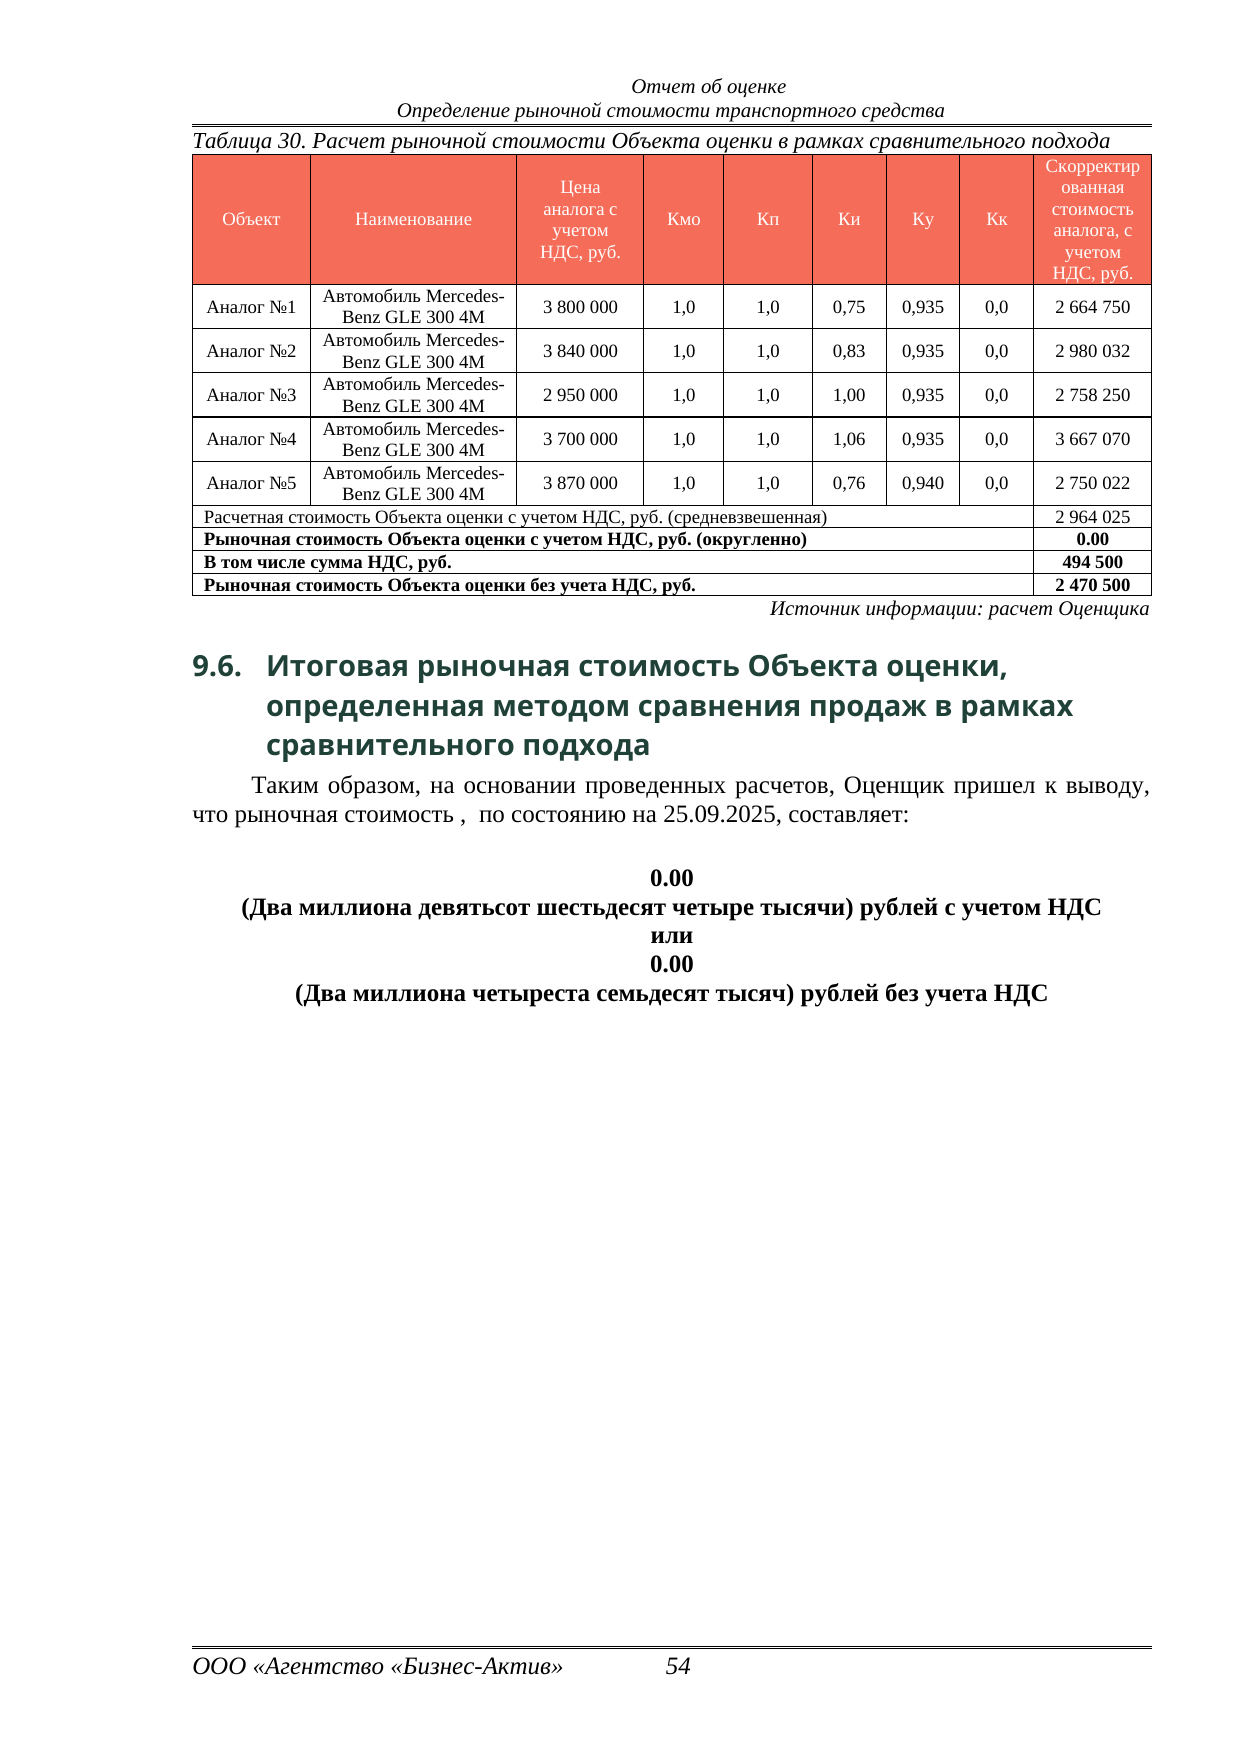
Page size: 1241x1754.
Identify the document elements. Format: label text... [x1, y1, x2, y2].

table_cell 2 664 750 [1034, 285, 1151, 328]
table_cell 1,0 [644, 285, 723, 328]
table_cell 1,0 [644, 462, 723, 505]
table_cell 1,0 [724, 329, 812, 372]
table_cell 0,0 [960, 462, 1033, 505]
table_header Скорректированная стоимость аналога, с учетом НДС, руб. [1034, 155, 1151, 284]
table_cell 1,00 [813, 373, 886, 416]
table_cell 2 750 022 [1034, 462, 1151, 505]
table_cell 3 840 000 [517, 329, 643, 372]
table_cell Рыночная стоимость Объекта оценки без учета НДС, руб. [193, 574, 1033, 595]
text Итоговая рыночная стоимость Объекта оценки, определенная методом сравнения продаж в рамках сравнительного подхода [192, 645, 1152, 764]
table_cell 3 870 000 [517, 462, 643, 505]
table_cell 494 500 [1034, 551, 1151, 572]
text Источник информации: расчет Оценщика [192, 596, 1152, 620]
table_cell Расчетная стоимость Объекта оценки с учетом НДС, руб. (средневзвешенная) [193, 506, 1033, 527]
table_cell 1,06 [813, 418, 886, 461]
table_cell 3 800 000 [517, 285, 643, 328]
table_cell 0,76 [813, 462, 886, 505]
table_cell Автомобиль Mercedes-Вenz GLE 300 4M [311, 373, 516, 416]
table_cell 1,0 [724, 373, 812, 416]
table_cell 2 470 500 [1034, 574, 1151, 595]
table_header Ку [887, 155, 959, 284]
table_header Ки [813, 155, 886, 284]
table_cell 3 667 070 [1034, 418, 1151, 461]
table_cell 0,935 [887, 329, 959, 372]
table_cell 0,0 [960, 285, 1033, 328]
table_header Кк [960, 155, 1033, 284]
table_cell Рыночная стоимость Объекта оценки с учетом НДС, руб. (округленно) [193, 528, 1033, 550]
table_cell Автомобиль Mercedes-Вenz GLE 300 4M [311, 329, 516, 372]
table_cell 0,0 [960, 418, 1033, 461]
table_cell 2 950 000 [517, 373, 643, 416]
table_cell 1,0 [644, 373, 723, 416]
table_cell 0,940 [887, 462, 959, 505]
table_cell Автомобиль Mercedes-Вenz GLE 300 4M [311, 285, 516, 328]
text Таким образом, на основании проведенных расчетов, Оценщик пришел к выводу, что рыночная стоимость , по состоянию на 25.09.2025, составляет: [192, 771, 1152, 828]
table_cell Аналог №2 [193, 329, 310, 372]
table_cell Аналог №5 [193, 462, 310, 505]
table_cell 0,935 [887, 285, 959, 328]
table_cell 2 758 250 [1034, 373, 1151, 416]
table_cell Автомобиль Mercedes-Вenz GLE 300 4M [311, 462, 516, 505]
table_cell 1,0 [644, 329, 723, 372]
table_header 0.00 (Два миллиона девятьсот шестьдесят четыре тысячи) рублей с учетом НДС или 0.00 (Два миллиона четыреста семьдесят тысяч) рублей без учета НДС [202, 863, 1142, 1064]
table_cell 0,0 [960, 329, 1033, 372]
table_cell 0,83 [813, 329, 886, 372]
table_cell 2 980 032 [1034, 329, 1151, 372]
table_cell 1,0 [724, 285, 812, 328]
table_cell Аналог №1 [193, 285, 310, 328]
table_cell 0,935 [887, 418, 959, 461]
table_cell В том числе сумма НДС, руб. [193, 551, 1033, 572]
table_cell Аналог №4 [193, 418, 310, 461]
table_cell 2 964 025 [1034, 506, 1151, 527]
table_header Кмо [644, 155, 723, 284]
table_header Цена аналога с учетом НДС, руб. [517, 155, 643, 284]
text Таблица 30. Расчет рыночной стоимости Объекта оценки в рамках сравнительного подхода [192, 127, 1152, 153]
table_cell 0,75 [813, 285, 886, 328]
table_header Наименование [311, 155, 516, 284]
table_cell 0.00 [1034, 528, 1151, 550]
table_cell 0,0 [960, 373, 1033, 416]
table_cell 1,0 [724, 418, 812, 461]
table_cell 1,0 [724, 462, 812, 505]
table_header Кп [724, 155, 812, 284]
table_header Объект [193, 155, 310, 284]
table_cell Аналог №3 [193, 373, 310, 416]
table_cell Автомобиль Mercedes-Вenz GLE 300 4M [311, 418, 516, 461]
table_cell 0,935 [887, 373, 959, 416]
table_cell 3 700 000 [517, 418, 643, 461]
table_cell 1,0 [644, 418, 723, 461]
